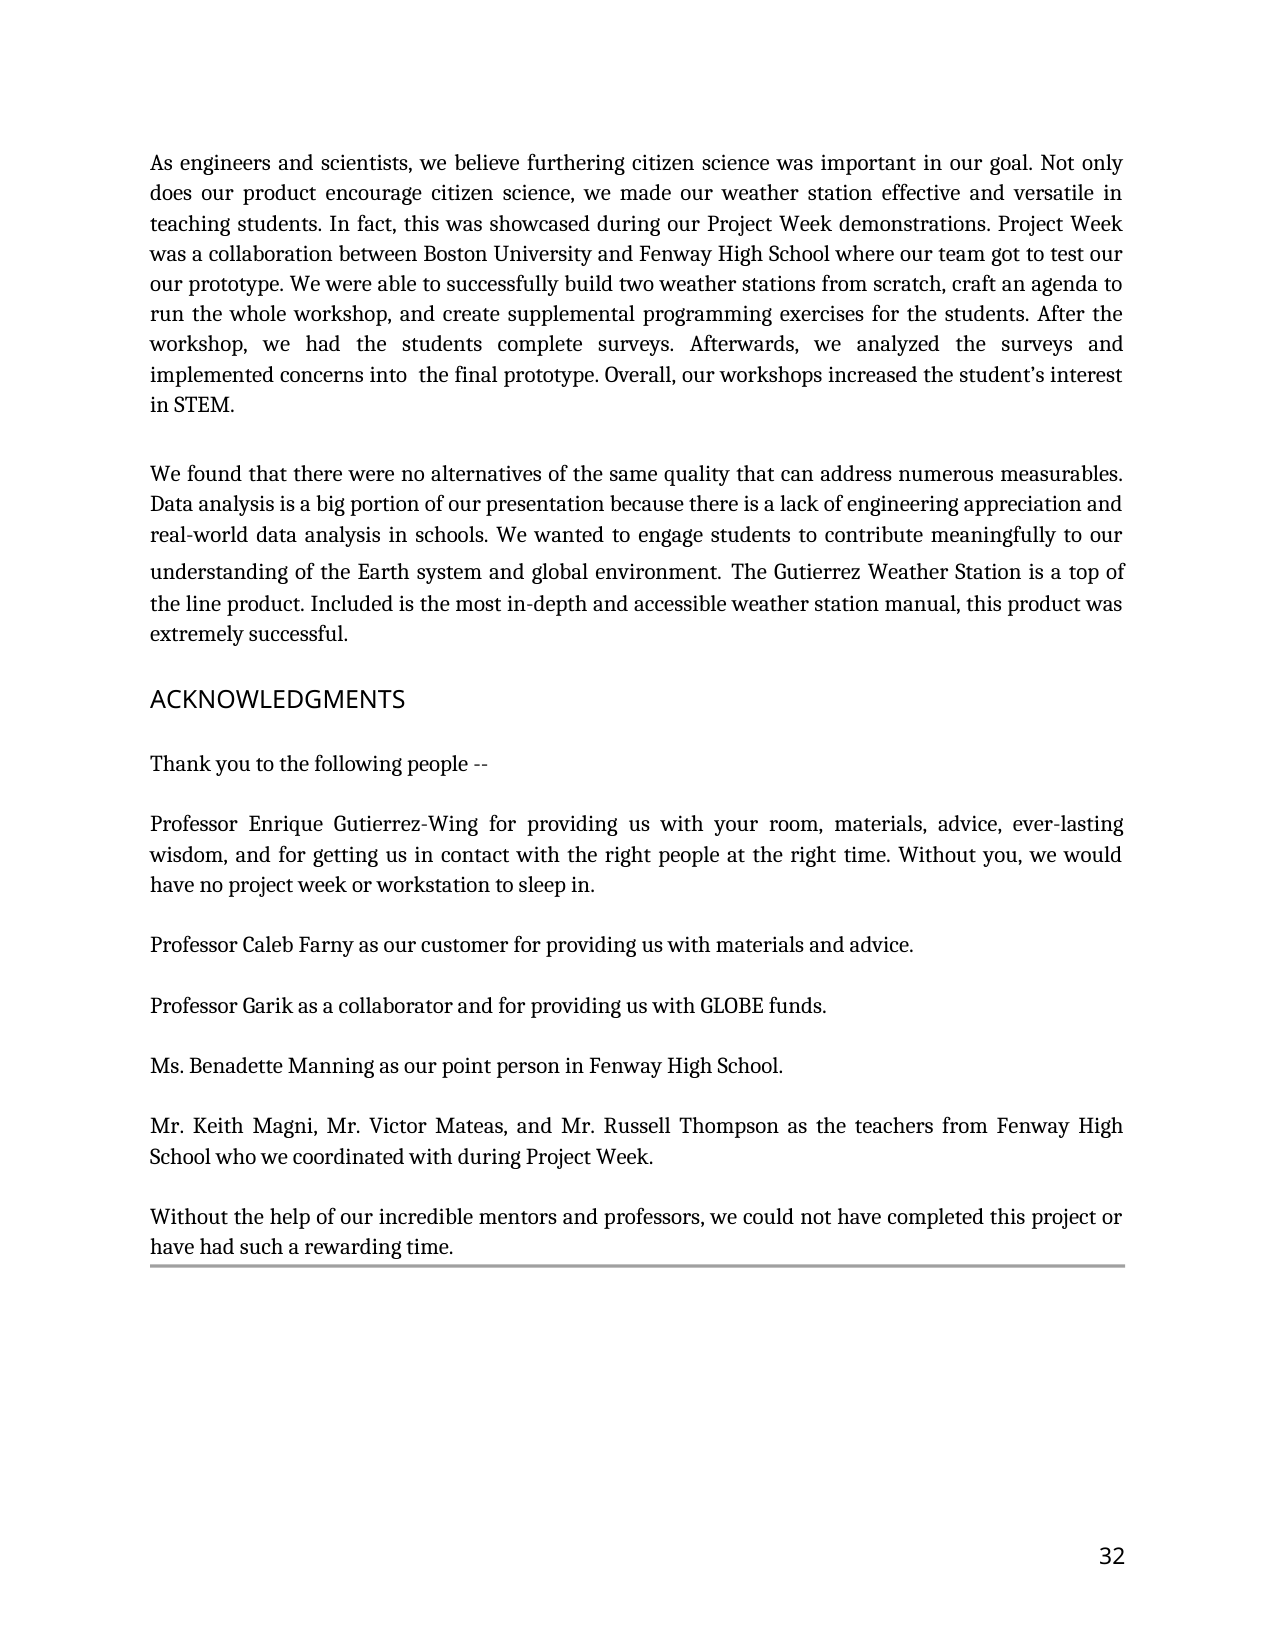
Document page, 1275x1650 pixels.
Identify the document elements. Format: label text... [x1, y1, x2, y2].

text As engineers and scientists, we believe furthering citizen science was important in our goal. Not only does our product encourage citizen science, we made our weather station effective and versatile in teaching students. In fact, this was showcased during our Project Week demonstrations. Project Week was a collaboration between Boston University and Fenway High School where our team got to test our our prototype. We were able to successfully build two weather stations from scratch, craft an agenda to run the whole workshop, and create supplemental programming exercises for the students. After the workshop, we had the students complete surveys. Afterwards, we analyzed the surveys and implemented concerns into the final prototype. Overall, our workshops increased the student’s interest in STEM. [150, 150, 1125, 418]
text Ms. Benadette Manning as our point person in Fenway High School. [150, 1053, 1125, 1079]
text Without the help of our incredible mentors and professors, we could not have completed this project or have had such a rewarding time. [150, 1204, 1125, 1261]
text ACKNOWLEDGMENTS [150, 681, 1125, 716]
text We found that there were no alternatives of the same quality that can address numerous measurables. Data analysis is a big portion of our presentation because there is a lack of engineering appreciation and real-world data analysis in schools. We wanted to engage students to contribute meaningfully to our understanding of the Earth system and global environment. The Gutierrez Weather Station is a top of the line product. Included is the most in-depth and accessible weather station manual, this product was extremely successful. [150, 461, 1125, 647]
text Professor Garik as a collaborator and for providing us with GLOBE funds. [150, 992, 1125, 1019]
text Thank you to the following people -- [150, 751, 1125, 777]
text Professor Enrique Gutierrez-Wing for providing us with your room, materials, advice, ever-lasting wisdom, and for getting us in contact with the right people at the right time. Without you, we would have no project week or workstation to sleep in. [150, 811, 1125, 898]
text Professor Caleb Farny as our customer for providing us with materials and advice. [150, 932, 1125, 958]
text Mr. Keith Magni, Mr. Victor Mateas, and Mr. Russell Thompson as the teachers from Fenway High School who we coordinated with during Project Week. [150, 1113, 1125, 1170]
